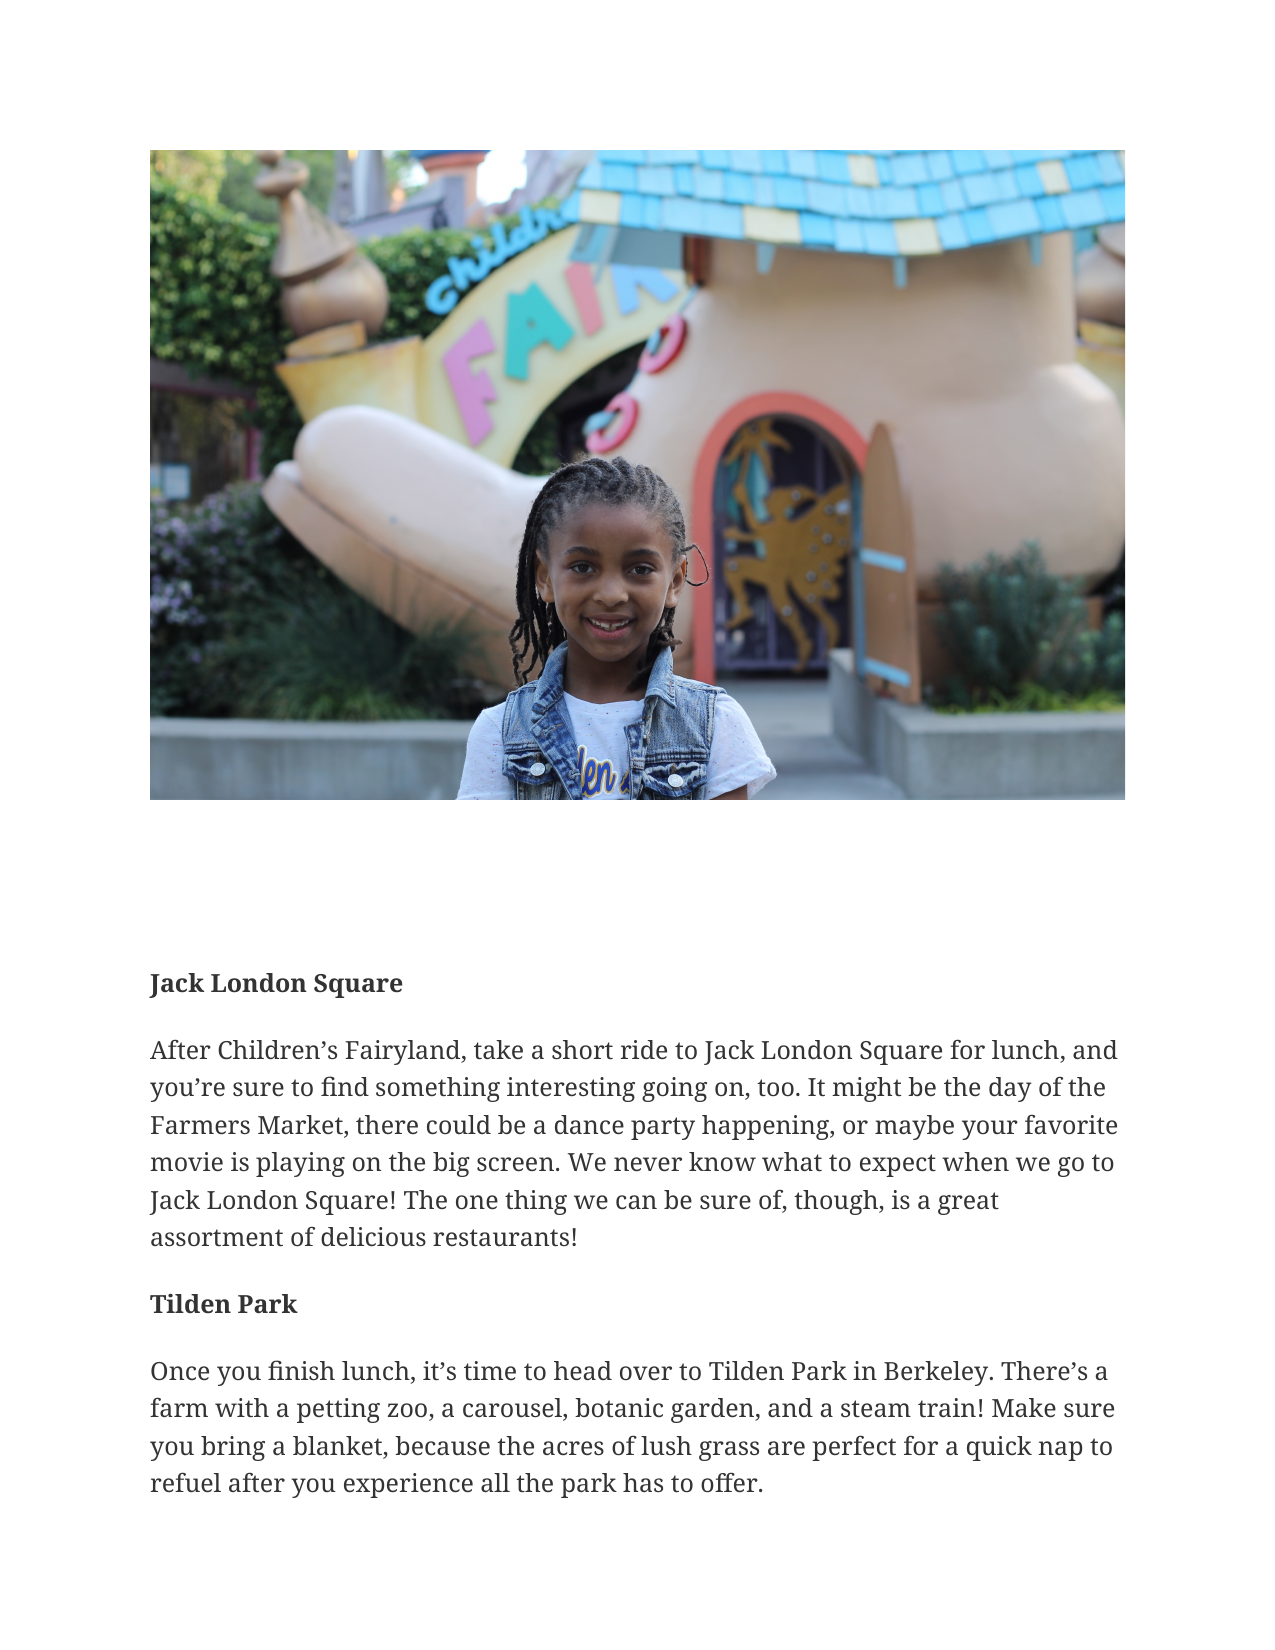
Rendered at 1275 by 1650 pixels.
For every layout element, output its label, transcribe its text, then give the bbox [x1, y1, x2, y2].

text Tilden Park [150, 1283, 1125, 1321]
picture [150, 150, 1125, 800]
text Jack London Square [150, 962, 1125, 1000]
text After Children’s Fairyland, take a short ride to Jack London Square for lunch, and you’re sure to find something interesting going on, too. It might be the day of the Farmers Market, there could be a dance party happening, or maybe your favorite movie is playing on the big screen. We never know what to expect when we go to Jack London Square! The one thing we can be sure of, though, is a great assortment of delicious restaurants! [150, 1029, 1125, 1254]
text Once you finish lunch, it’s time to head over to Tilden Park in Berkeley. There’s a farm with a petting zoo, a carousel, botanic garden, and a steam train! Make sure you bring a blanket, because the acres of lush grass are perfect for a quick nap to refuel after you experience all the park has to offer. [150, 1350, 1125, 1500]
